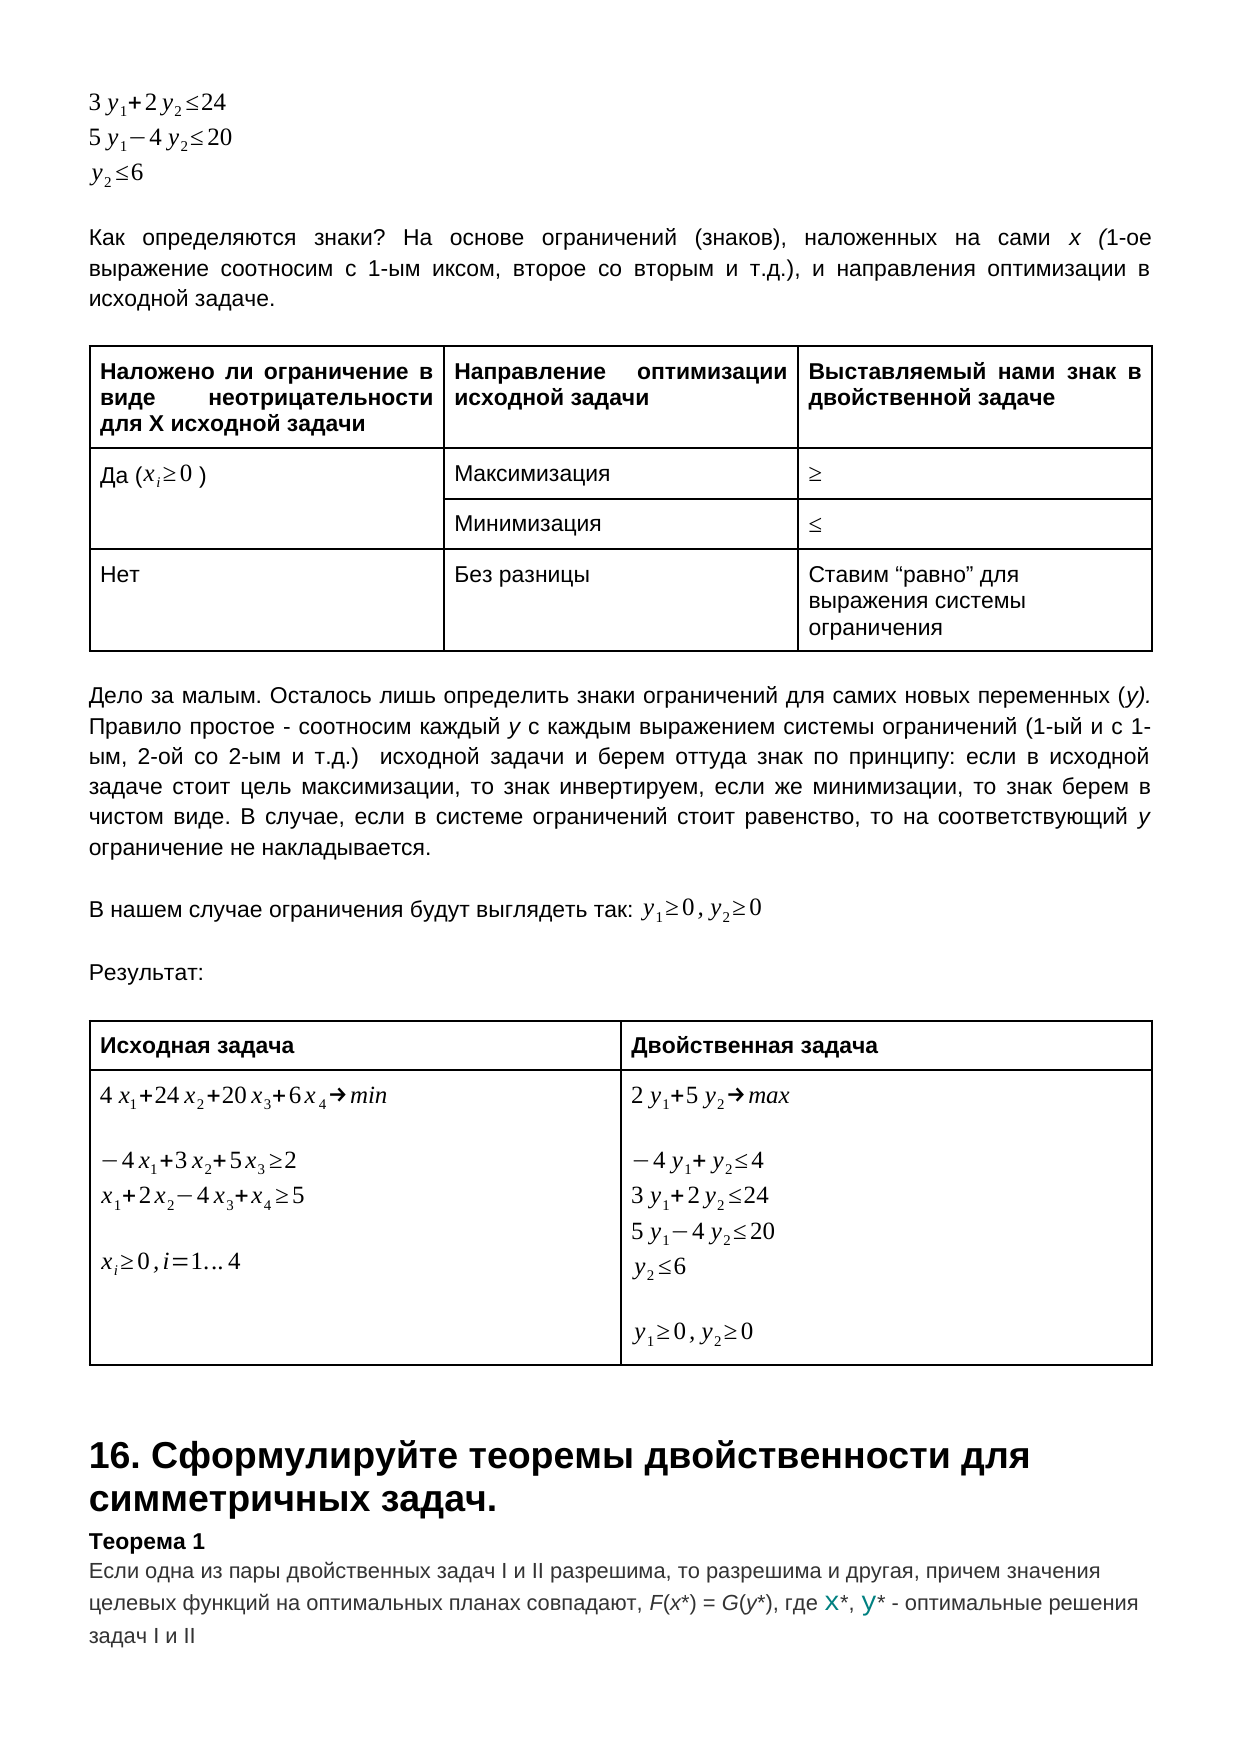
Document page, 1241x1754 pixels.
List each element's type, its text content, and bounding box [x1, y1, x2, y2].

table_cell [91, 1071, 620, 1364]
table_cell Минимизация [445, 500, 797, 548]
table_cell Ставим “равно” для выражения системы ограничения [799, 550, 1151, 650]
text Результат: [88, 959, 1152, 986]
table_header Наложено ли ограничение в виде неотрицательности для X исходной задачи [91, 347, 443, 447]
text Как определяются знаки? На основе ограничений (знаков), наложенных на сами x (1-ое выражение соотносим с 1-ым иксом, второе со вторым и т.д.), и направления оптимизации в исходной задаче. [88, 224, 1152, 311]
table_cell [622, 1071, 1151, 1364]
text Дело за малым. Осталось лишь определить знаки ограничений для самих новых переменных (y). Правило простое - соотносим каждый y с каждым выражением системы ограничений (1-ый и с 1-ым, 2-ой со 2-ым и т.д.) исходной задачи и берем оттуда знак по принципу: если в исходной задаче стоит цель максимизации, то знак инвертируем, если же минимизации, то знак берем в чистом виде. В случае, если в системе ограничений стоит равенство, то на соответствующий y ограничение не накладывается. [88, 682, 1152, 860]
text Теорема 1 [88, 1528, 1152, 1554]
table_cell [799, 449, 1151, 498]
table_header Выставляемый нами знак в двойственной задаче [799, 347, 1151, 447]
table_cell Без разницы [445, 550, 797, 650]
table_cell Да ( ) [91, 449, 443, 548]
table_cell Максимизация [445, 449, 797, 498]
table_header Направление оптимизации исходной задачи [445, 347, 797, 447]
table_cell [799, 500, 1151, 548]
table_header Исходная задача [91, 1022, 620, 1069]
table_header Двойственная задача [622, 1022, 1151, 1069]
text Если одна из пары двойственных задач I и II разрешима, то разрешима и другая, причем значения целевых функций на оптимальных планах совпадают, F(x*) = G(y*), где х*, у* - оптимальные решения задач I и II [88, 1558, 1152, 1648]
text В нашем случае ограничения будут выглядеть так: [88, 894, 1152, 925]
table_cell Нет [91, 550, 443, 650]
subtitle 16. Сформулируйте теоремы двойственности для симметричных задач. [88, 1433, 1152, 1520]
